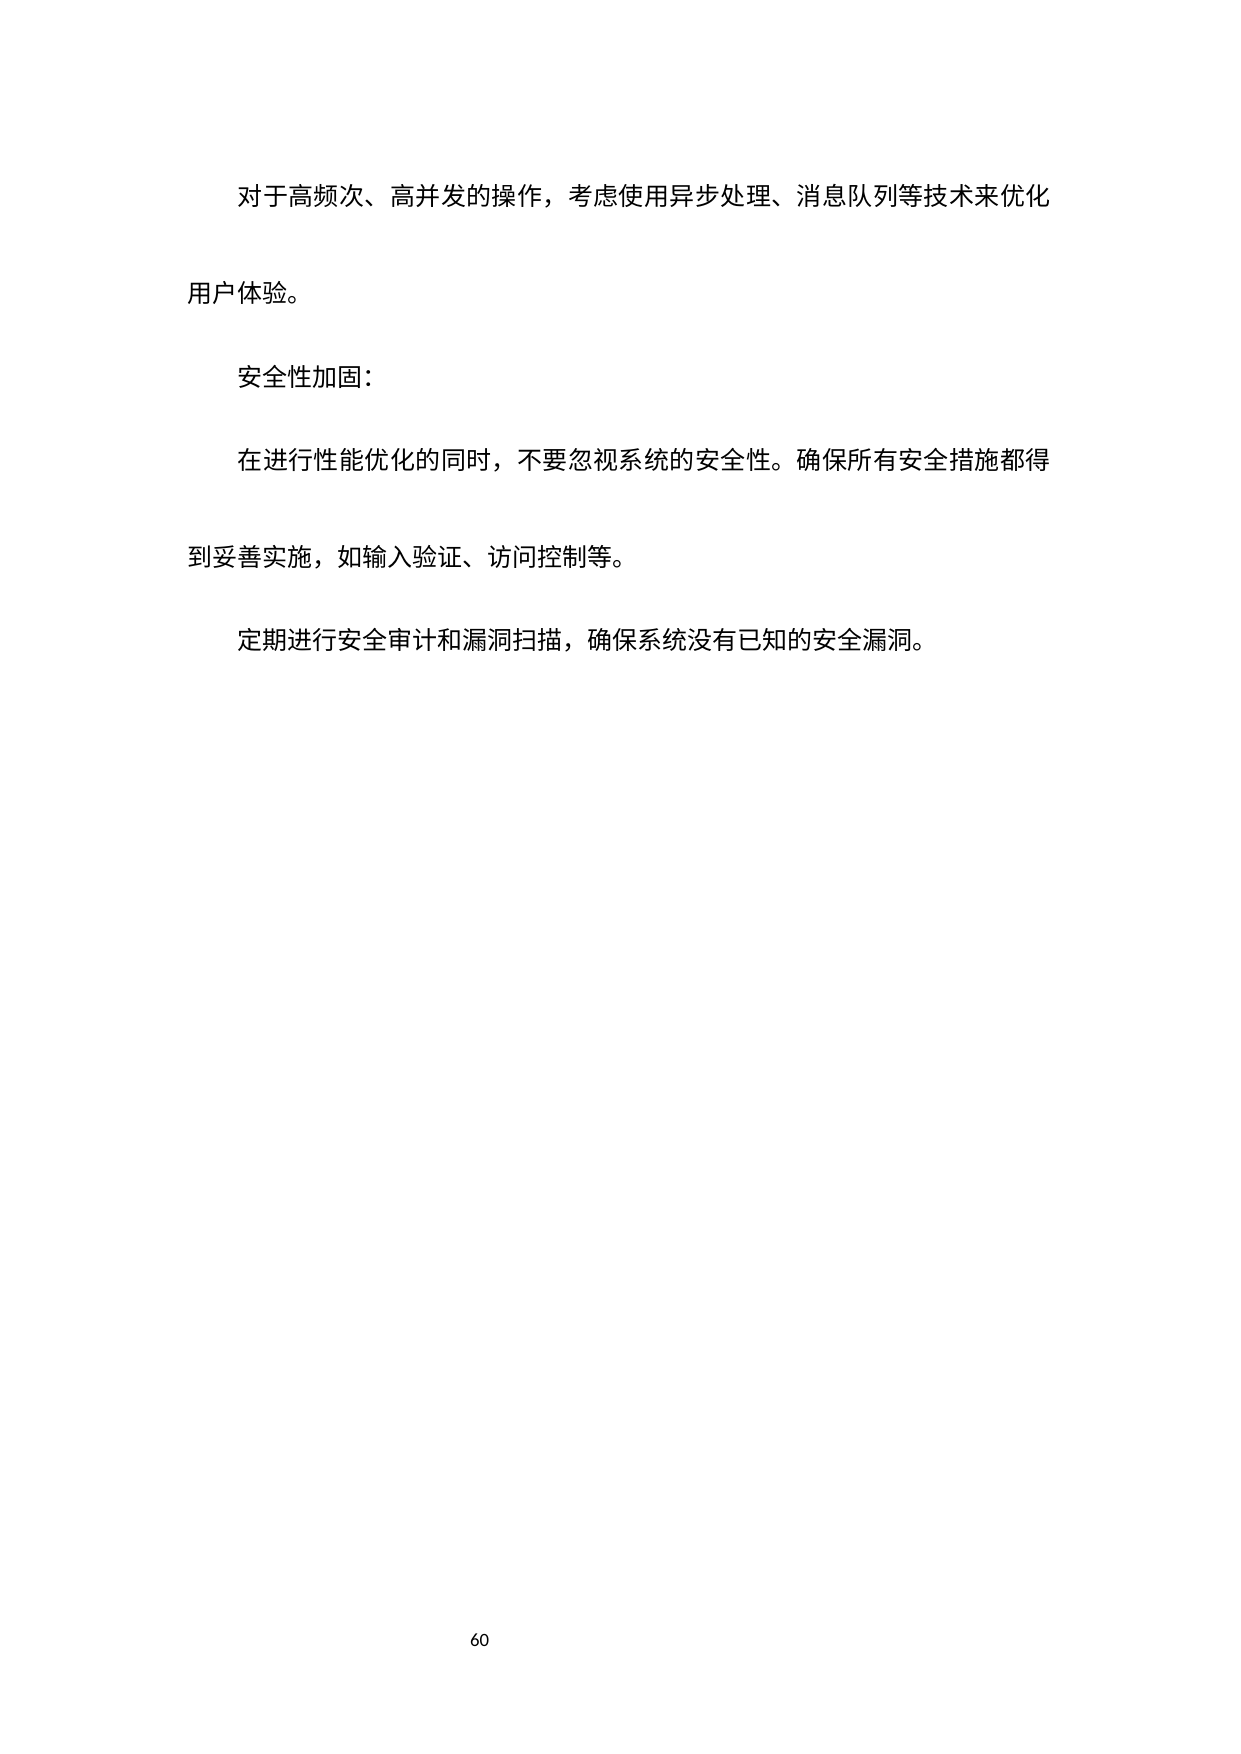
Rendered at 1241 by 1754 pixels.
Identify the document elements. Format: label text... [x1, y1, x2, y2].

text 对于高频次、高并发的操作，考虑使用异步处理、消息队列等技术来优化用户体验。 [187, 162, 1053, 324]
text 定期进行安全审计和漏洞扫描，确保系统没有已知的安全漏洞。 [187, 606, 1053, 671]
text 在进行性能优化的同时，不要忽视系统的安全性。确保所有安全措施都得到妥善实施，如输入验证、访问控制等。 [187, 426, 1053, 588]
text 安全性加固： [187, 343, 1053, 408]
